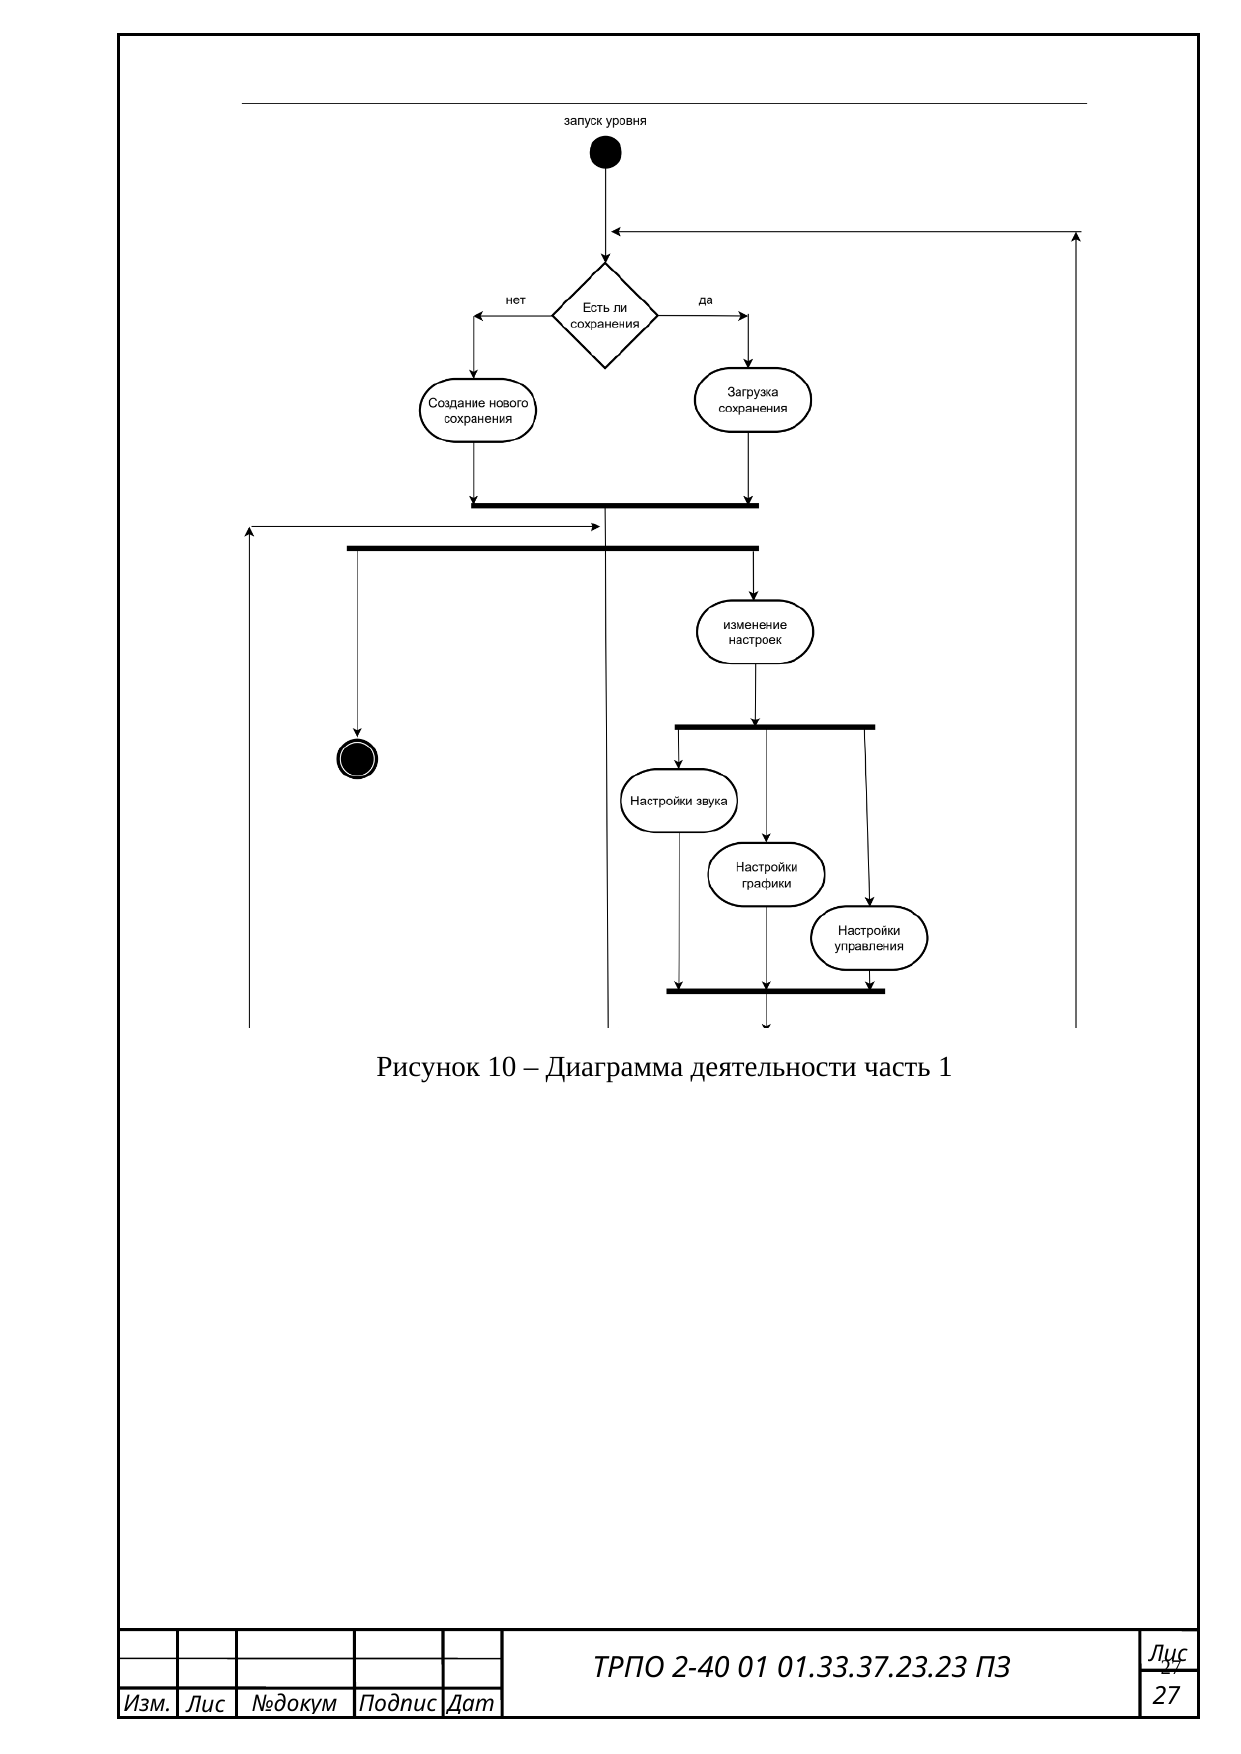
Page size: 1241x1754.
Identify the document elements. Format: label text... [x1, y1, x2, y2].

picture [241, 103, 1088, 1028]
text Рисунок 10 – Диаграмма деятельности часть 1 [148, 1049, 1181, 1082]
